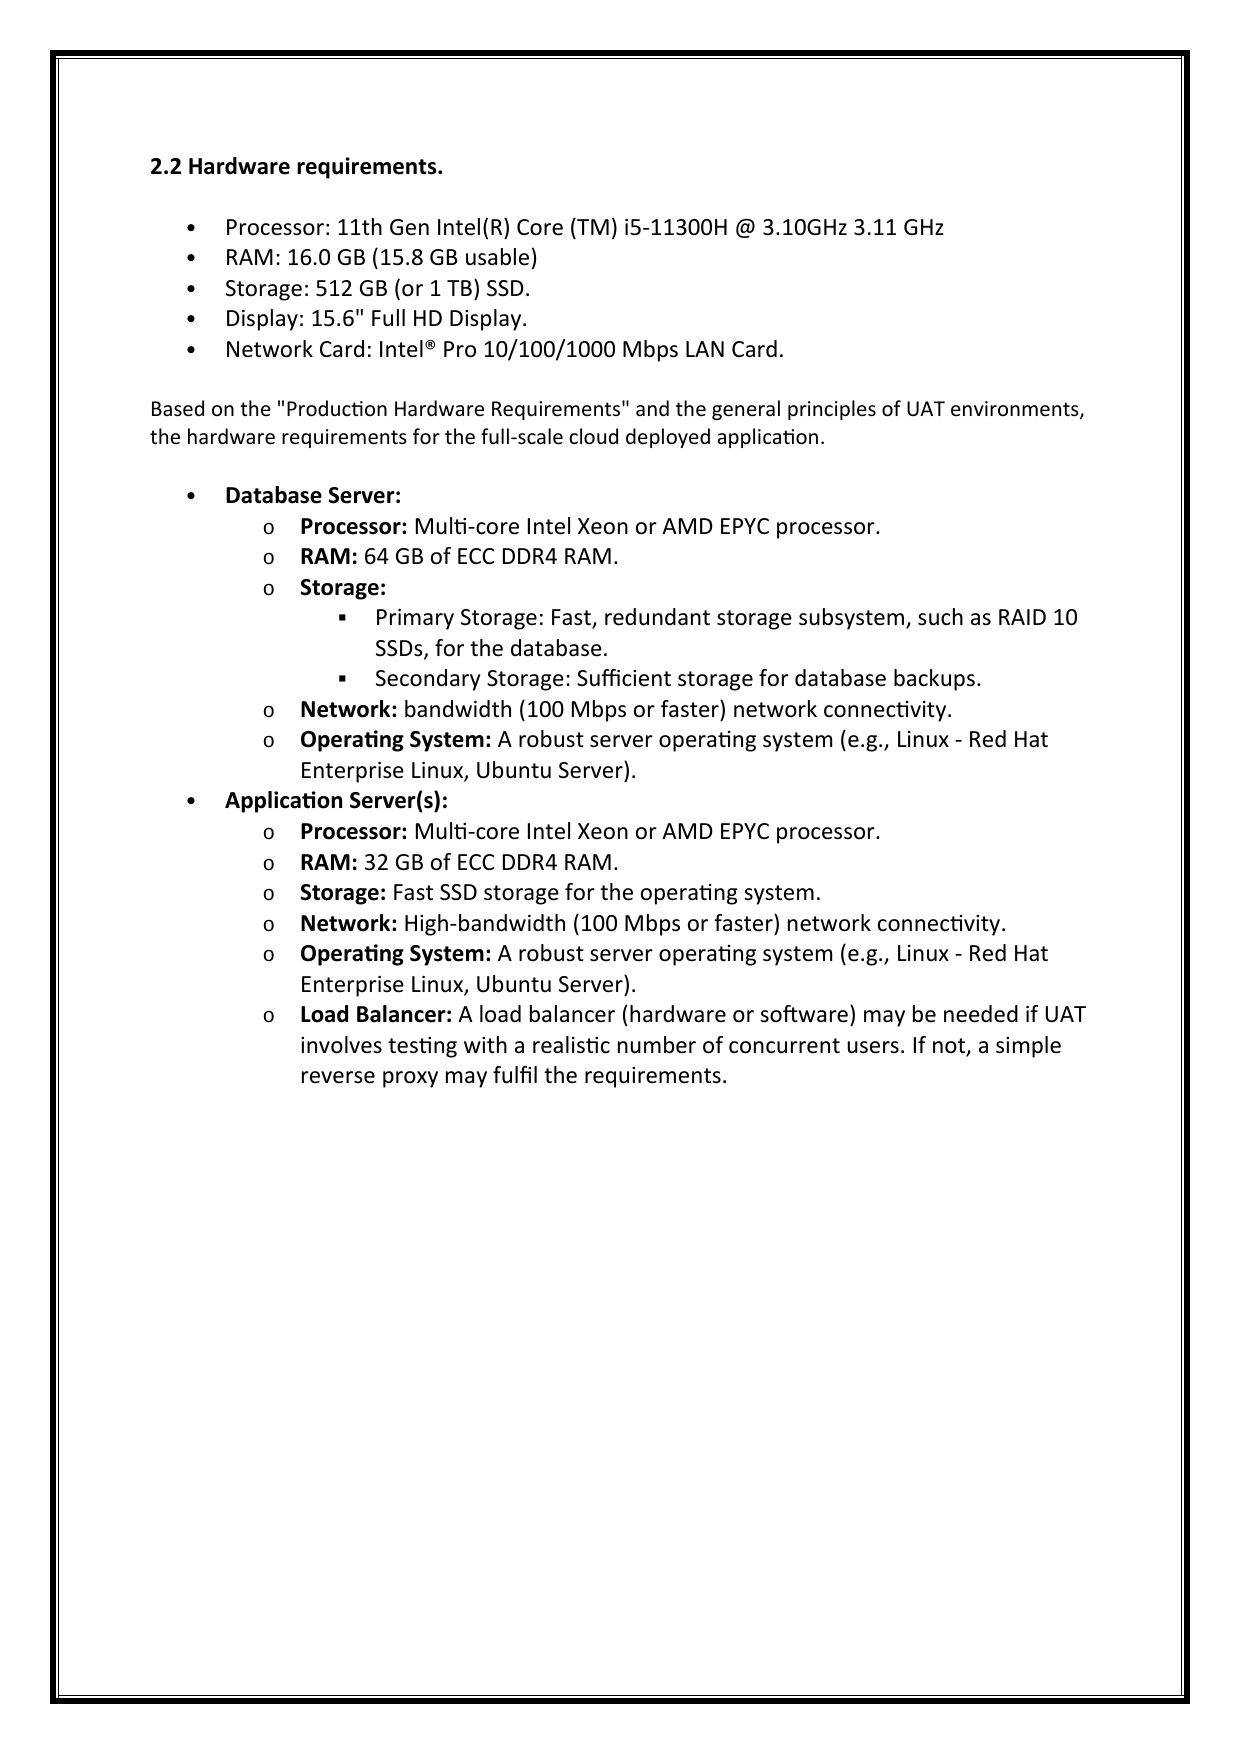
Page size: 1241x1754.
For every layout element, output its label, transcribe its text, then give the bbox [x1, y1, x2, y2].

list RAM: 64 GB of ECC DDR4 RAM. [262, 540, 1090, 571]
list Display: 15.6" Full HD Display. [187, 303, 1090, 333]
list Operating System: A robust server operating system (e.g., Linux - Red Hat Enterprise Linux, Ubuntu Server). [262, 723, 1090, 784]
list Application Server(s): [187, 784, 1090, 815]
list RAM: 32 GB of ECC DDR4 RAM. [262, 846, 1090, 876]
list Network: High-bandwidth (100 Mbps or faster) network connectivity. [262, 907, 1090, 937]
text Based on the "Production Hardware Requirements" and the general principles of UAT environments, the hardware requirements for the full-scale cloud deployed application. [150, 394, 1090, 450]
text 2.2 Hardware requirements. [150, 150, 1090, 181]
list Storage: 512 GB (or 1 TB) SSD. [187, 272, 1090, 303]
list Primary Storage: Fast, redundant storage subsystem, such as RAID 10 SSDs, for the database. [337, 601, 1090, 662]
list Network: bandwidth (100 Mbps or faster) network connectivity. [262, 693, 1090, 723]
list Processor: 11th Gen Intel(R) Core (TM) i5-11300H @ 3.10GHz 3.11 GHz [187, 211, 1090, 242]
list Secondary Storage: Sufficient storage for database backups. [337, 662, 1090, 693]
list RAM: 16.0 GB (15.8 GB usable) [187, 242, 1090, 272]
list Storage: [262, 571, 1090, 601]
list Storage: Fast SSD storage for the operating system. [262, 876, 1090, 907]
list Database Server: [187, 479, 1090, 510]
list Processor: Multi-core Intel Xeon or AMD EPYC processor. [262, 815, 1090, 846]
list Operating System: A robust server operating system (e.g., Linux - Red Hat Enterprise Linux, Ubuntu Server). [262, 937, 1090, 998]
list Network Card: Intel® Pro 10/100/1000 Mbps LAN Card. [187, 333, 1090, 364]
list Load Balancer: A load balancer (hardware or software) may be needed if UAT involves testing with a realistic number of concurrent users. If not, a simple reverse proxy may fulfil the requirements. [262, 998, 1090, 1090]
list Processor: Multi-core Intel Xeon or AMD EPYC processor. [262, 510, 1090, 540]
